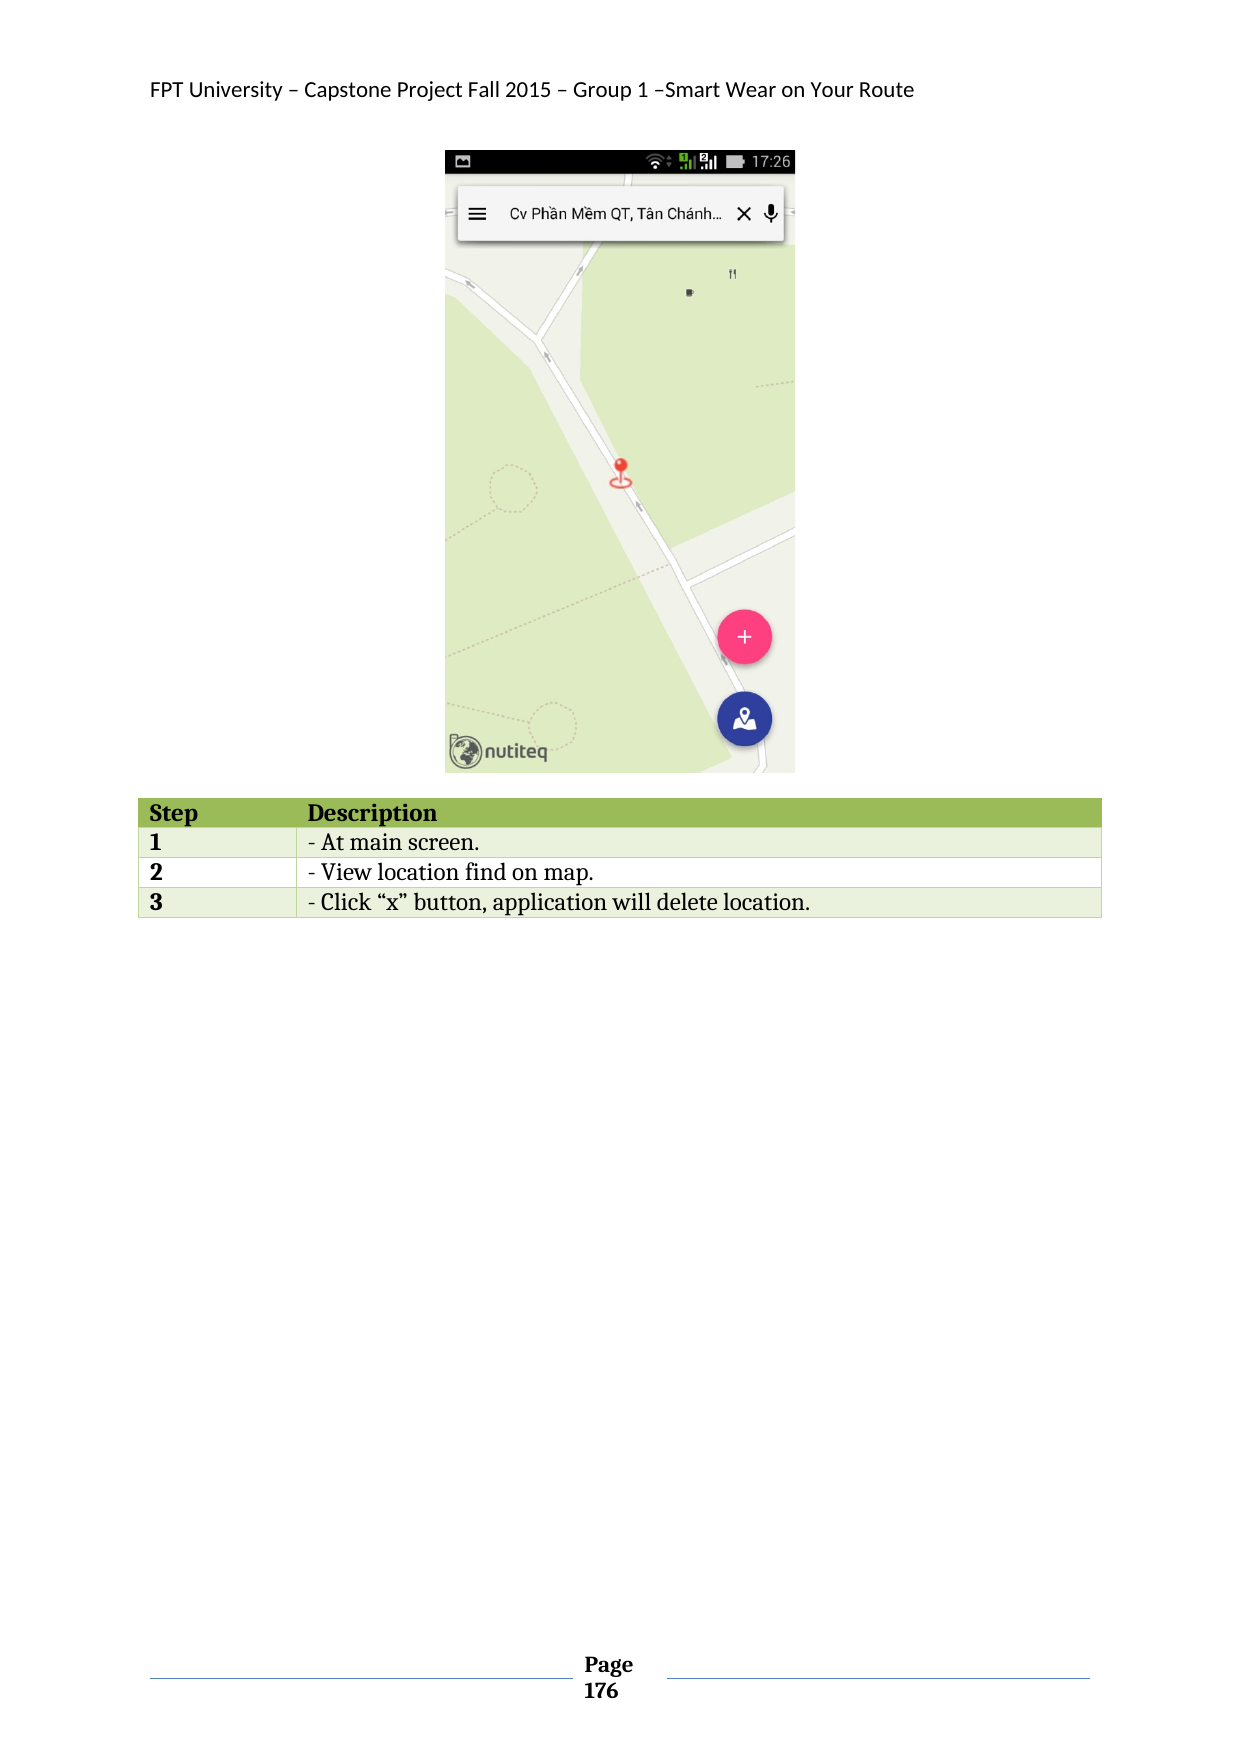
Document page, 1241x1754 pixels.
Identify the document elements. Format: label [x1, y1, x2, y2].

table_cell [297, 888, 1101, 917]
picture [445, 150, 796, 773]
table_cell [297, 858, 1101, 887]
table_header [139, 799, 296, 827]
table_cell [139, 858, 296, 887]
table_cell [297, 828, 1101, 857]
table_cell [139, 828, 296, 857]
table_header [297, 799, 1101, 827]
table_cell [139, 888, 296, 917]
